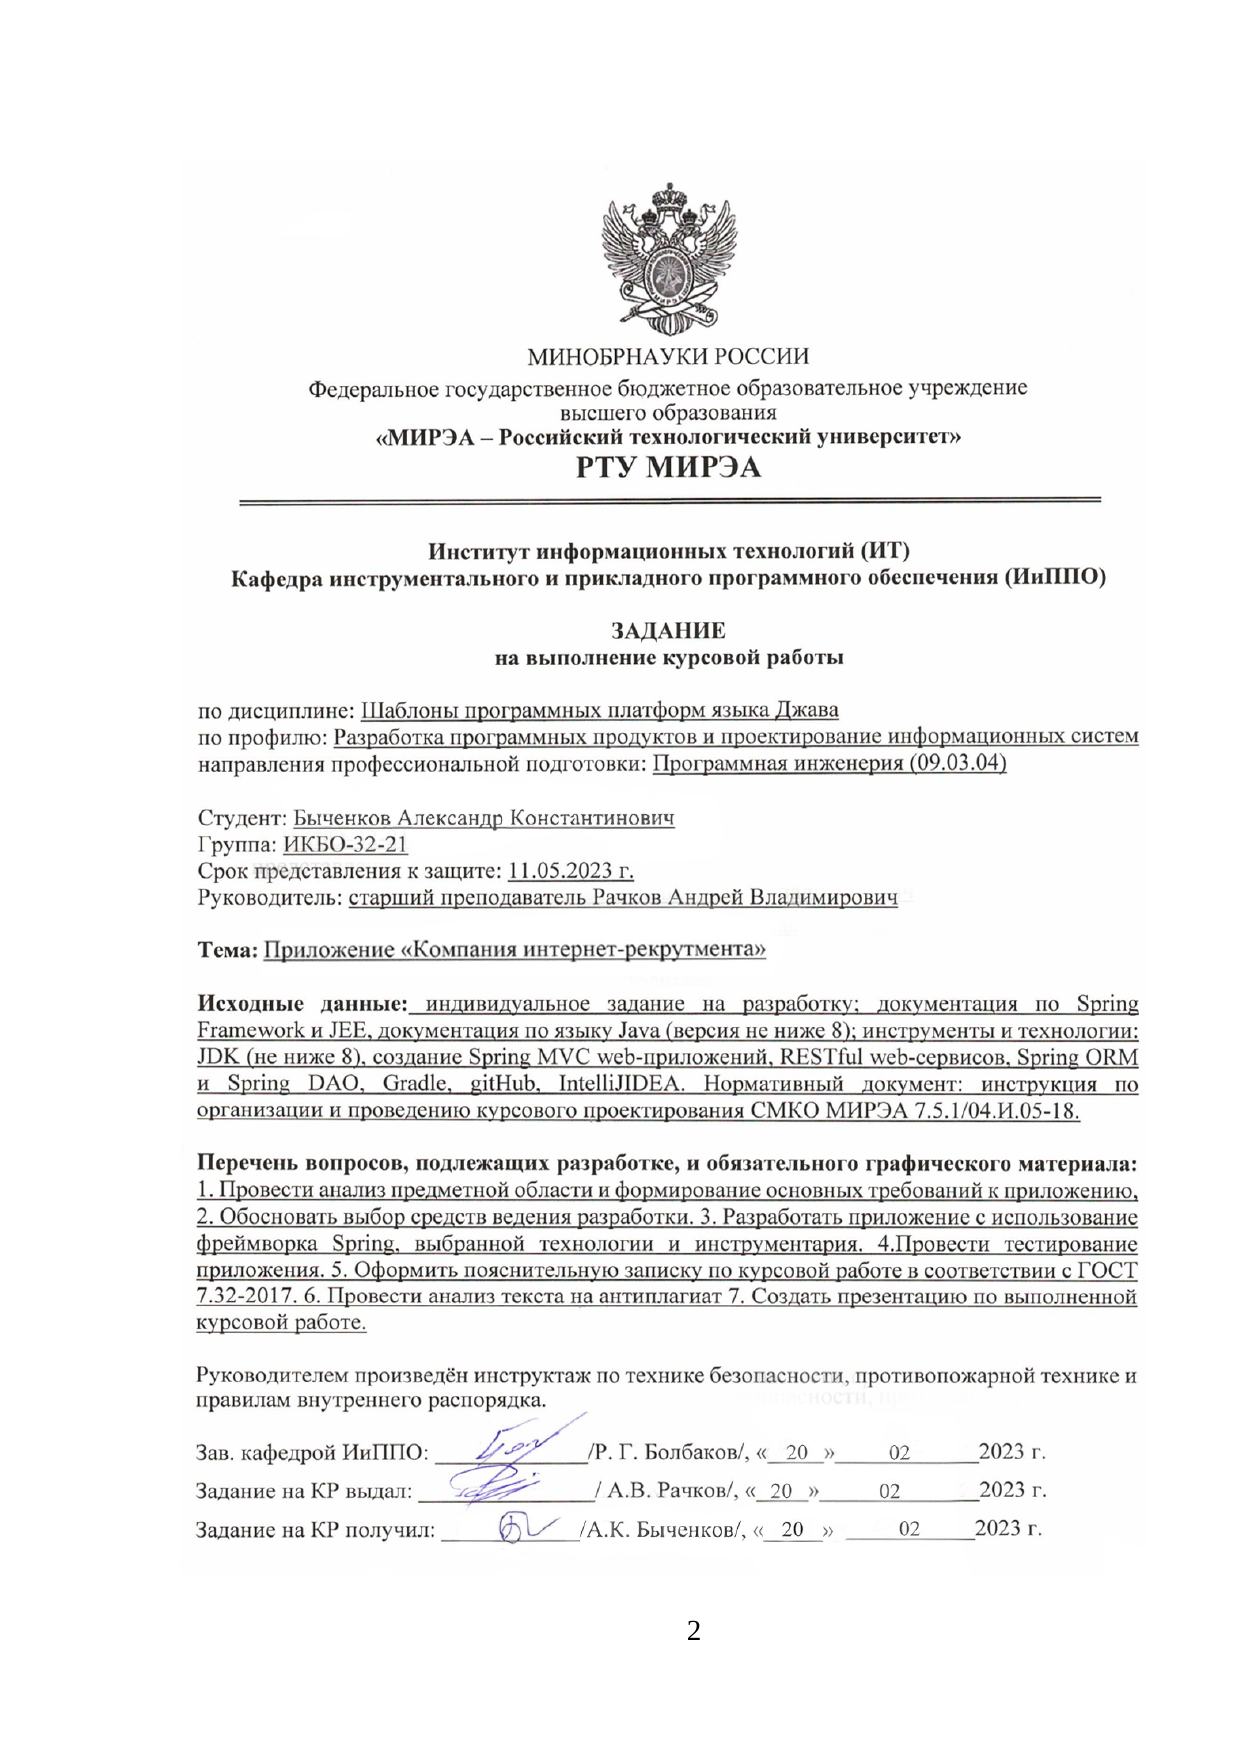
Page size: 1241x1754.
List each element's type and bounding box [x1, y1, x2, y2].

picture [180, 161, 1149, 1576]
